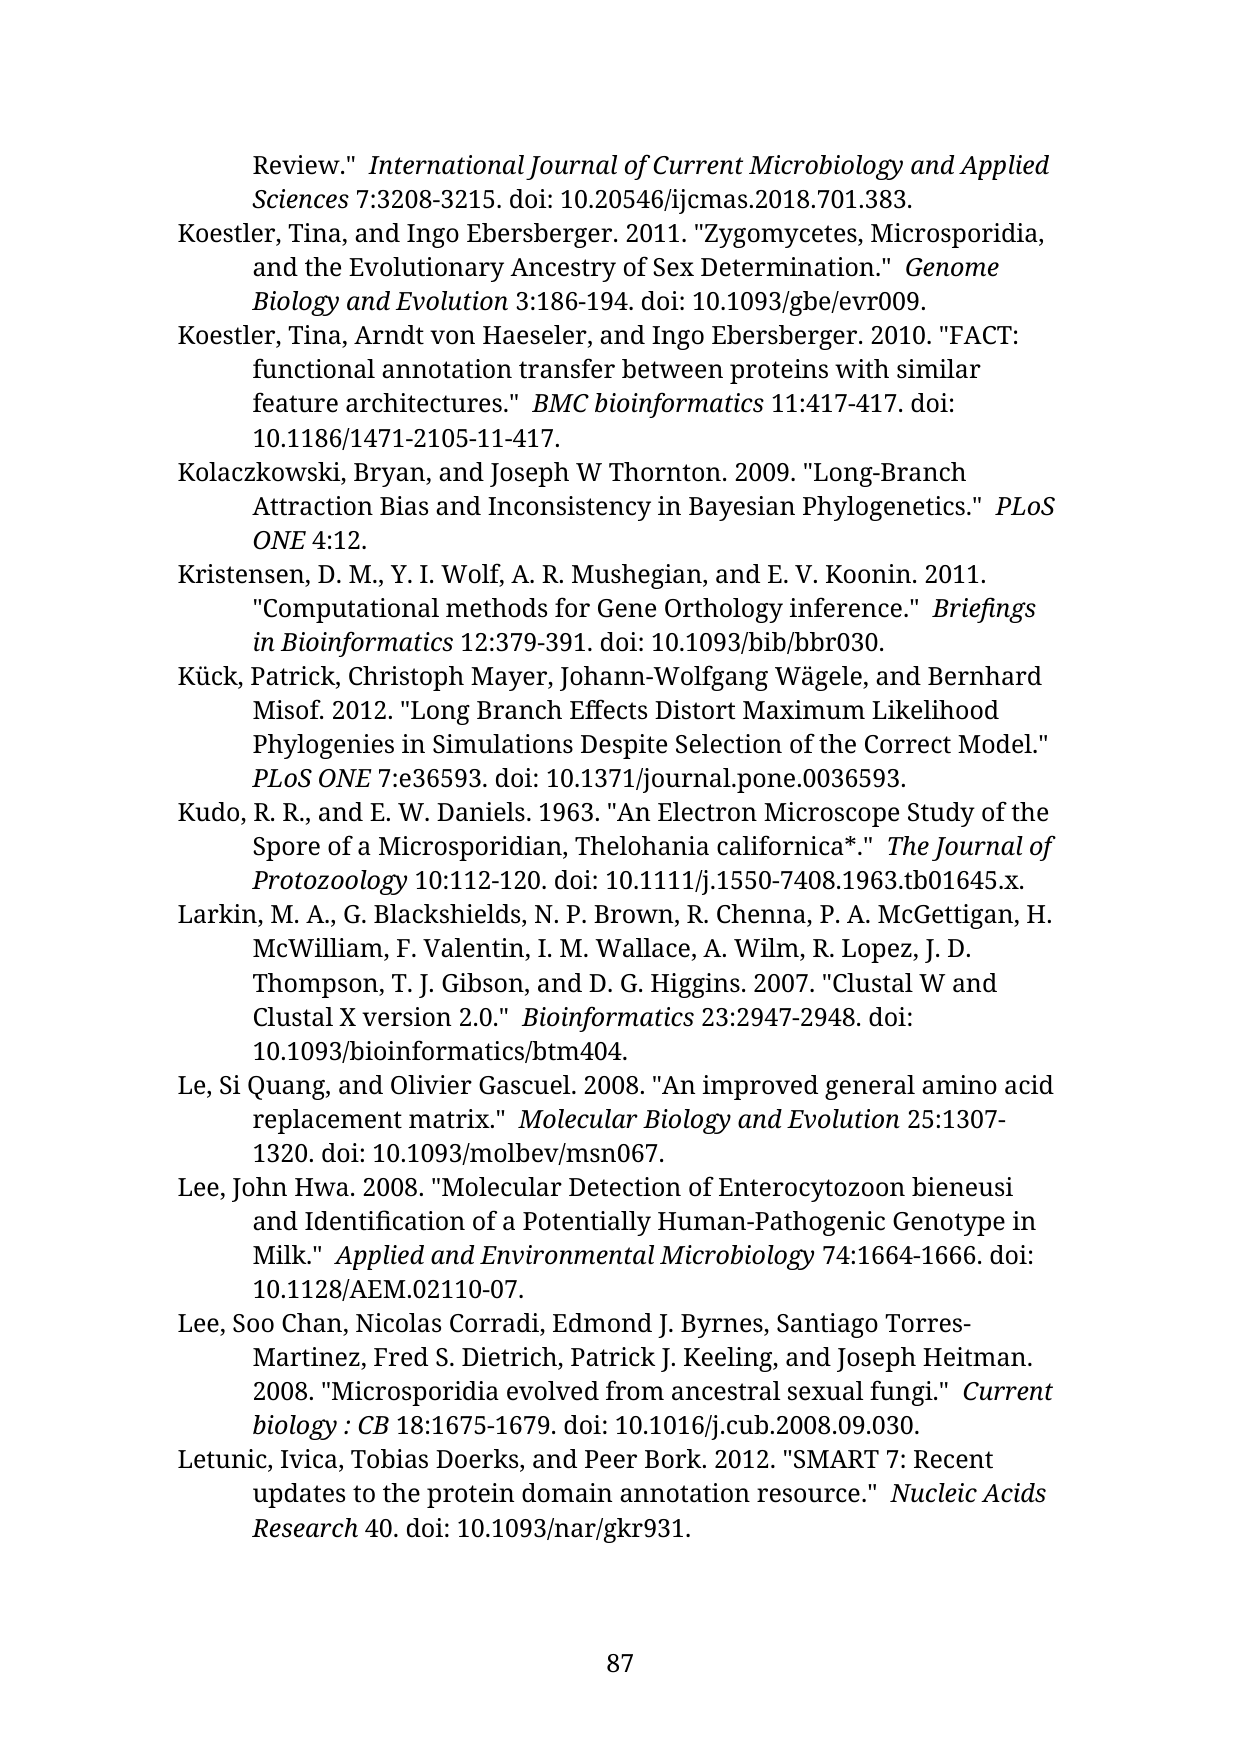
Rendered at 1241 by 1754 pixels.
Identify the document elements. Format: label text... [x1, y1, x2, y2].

text Le, Si Quang, and Olivier Gascuel. 2008. "An improved general amino acid replacement matrix." Molecular Biology and Evolution 25:1307-1320. doi: 10.1093/molbev/msn067. [177, 1067, 1063, 1169]
text Larkin, M. A., G. Blackshields, N. P. Brown, R. Chenna, P. A. McGettigan, H. McWilliam, F. Valentin, I. M. Wallace, A. Wilm, R. Lopez, J. D. Thompson, T. J. Gibson, and D. G. Higgins. 2007. "Clustal W and Clustal X version 2.0." Bioinformatics 23:2947-2948. doi: 10.1093/bioinformatics/btm404. [177, 897, 1063, 1067]
text Kristensen, D. M., Y. I. Wolf, A. R. Mushegian, and E. V. Koonin. 2011. "Computational methods for Gene Orthology inference." Briefings in Bioinformatics 12:379-391. doi: 10.1093/bib/bbr030. [177, 556, 1063, 659]
text Letunic, Ivica, Tobias Doerks, and Peer Bork. 2012. "SMART 7: Recent updates to the protein domain annotation resource." Nucleic Acids Research 40. doi: 10.1093/nar/gkr931. [177, 1442, 1063, 1544]
text Kück, Patrick, Christoph Mayer, Johann-Wolfgang Wägele, and Bernhard Misof. 2012. "Long Branch Effects Distort Maximum Likelihood Phylogenies in Simulations Despite Selection of the Correct Model." PLoS ONE 7:e36593. doi: 10.1371/journal.pone.0036593. [177, 659, 1063, 795]
text Koestler, Tina, and Ingo Ebersberger. 2011. "Zygomycetes, Microsporidia, and the Evolutionary Ancestry of Sex Determination." Genome Biology and Evolution 3:186-194. doi: 10.1093/gbe/evr009. [177, 216, 1063, 318]
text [177, 148, 1063, 216]
text Lee, Soo Chan, Nicolas Corradi, Edmond J. Byrnes, Santiago Torres-Martinez, Fred S. Dietrich, Patrick J. Keeling, and Joseph Heitman. 2008. "Microsporidia evolved from ancestral sexual fungi." Current biology : CB 18:1675-1679. doi: 10.1016/j.cub.2008.09.030. [177, 1306, 1063, 1442]
text Koestler, Tina, Arndt von Haeseler, and Ingo Ebersberger. 2010. "FACT: functional annotation transfer between proteins with similar feature architectures." BMC bioinformatics 11:417-417. doi: 10.1186/1471-2105-11-417. [177, 318, 1063, 454]
text Kolaczkowski, Bryan, and Joseph W Thornton. 2009. "Long-Branch Attraction Bias and Inconsistency in Bayesian Phylogenetics." PLoS ONE 4:12. [177, 454, 1063, 556]
text Kudo, R. R., and E. W. Daniels. 1963. "An Electron Microscope Study of the Spore of a Microsporidian, Thelohania californica*." The Journal of Protozoology 10:112-120. doi: 10.1111/j.1550-7408.1963.tb01645.x. [177, 795, 1063, 897]
text Lee, John Hwa. 2008. "Molecular Detection of Enterocytozoon bieneusi and Identification of a Potentially Human-Pathogenic Genotype in Milk." Applied and Environmental Microbiology 74:1664-1666. doi: 10.1128/AEM.02110-07. [177, 1169, 1063, 1306]
